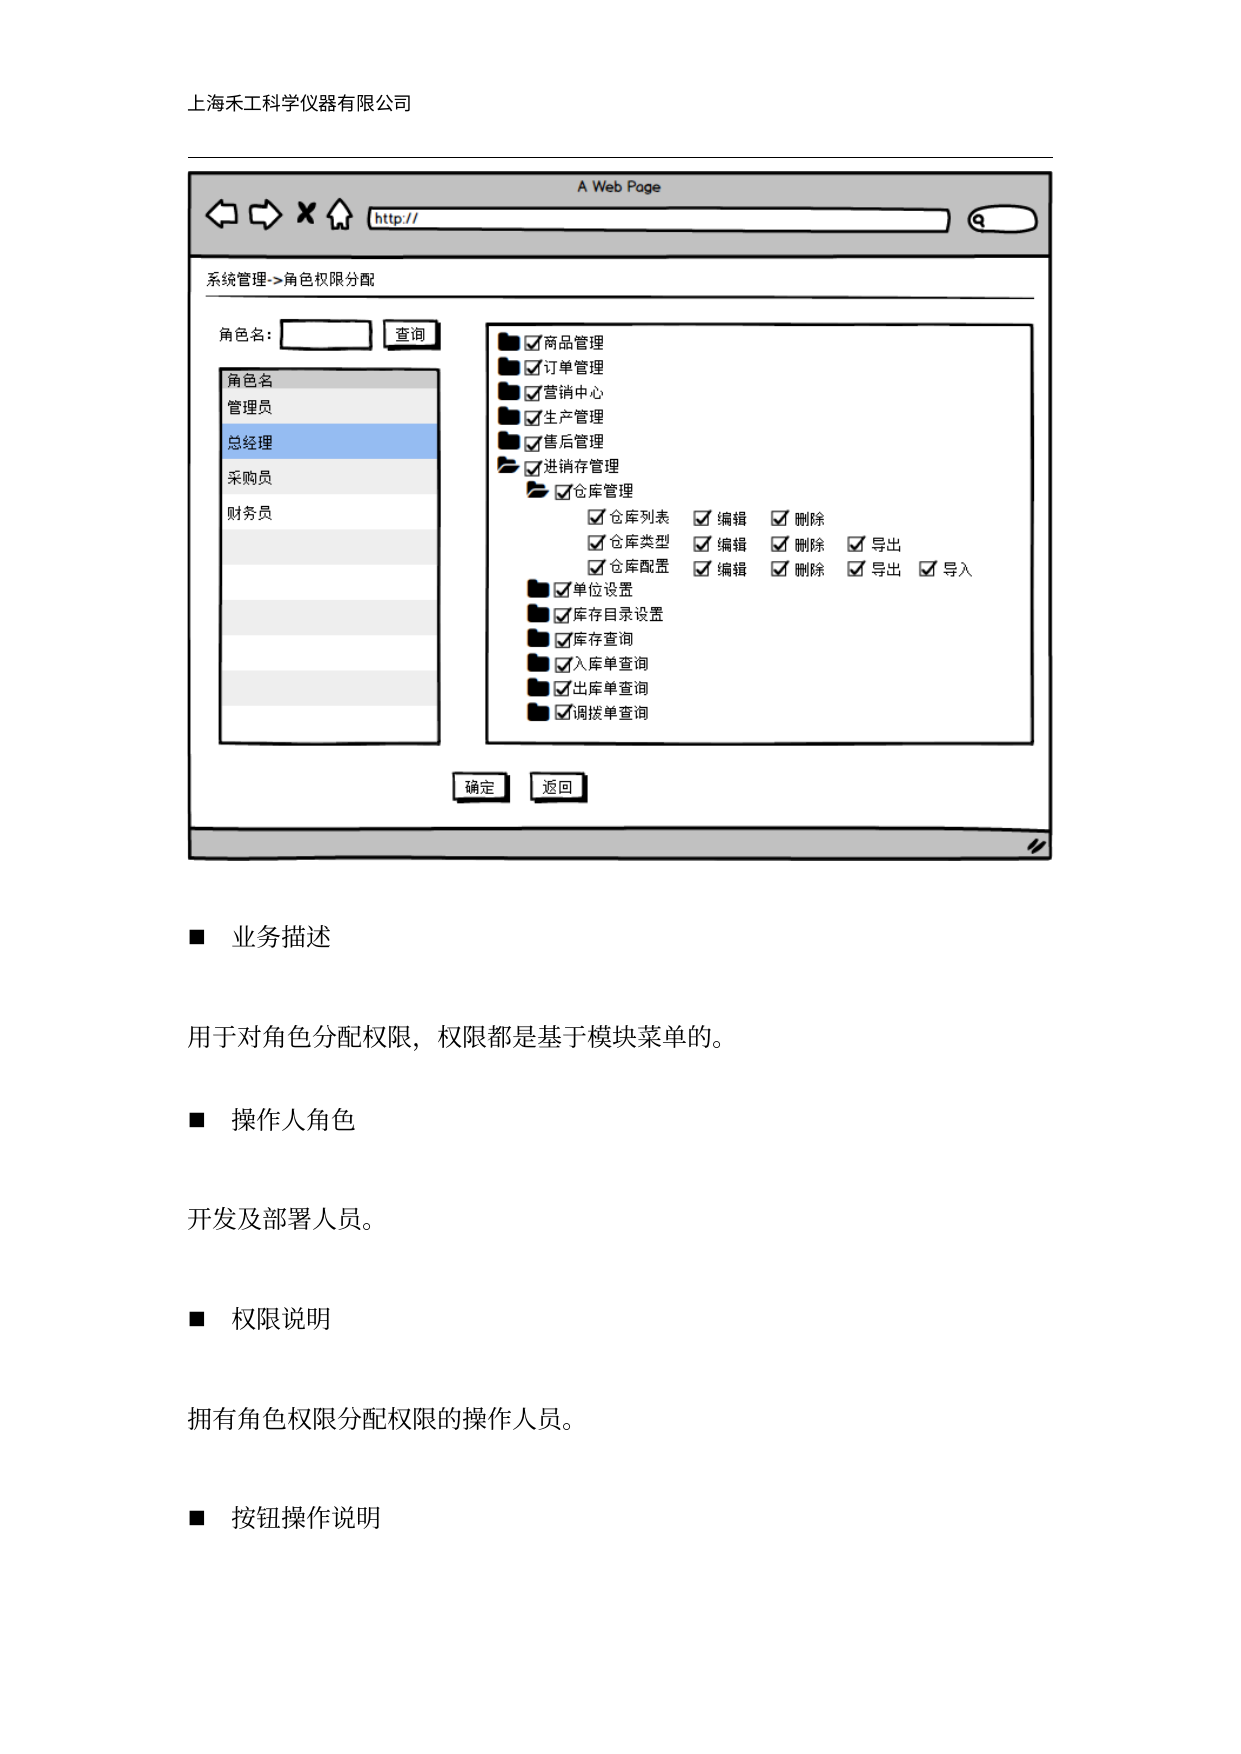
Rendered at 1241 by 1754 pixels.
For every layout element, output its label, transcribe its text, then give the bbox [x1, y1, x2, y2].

text 拥有角色权限分配权限的操作人员。 [187, 1385, 1053, 1450]
list 业务描述 [187, 903, 1053, 968]
list 操作人角色 [187, 1086, 1053, 1151]
picture [187, 171, 1053, 861]
list 权限说明 [187, 1285, 1053, 1350]
list 按钮操作说明 [187, 1484, 1053, 1549]
text 用于对角色分配权限，权限都是基于模块菜单的。 [187, 1003, 1053, 1068]
text 开发及部署人员。 [187, 1186, 1053, 1251]
